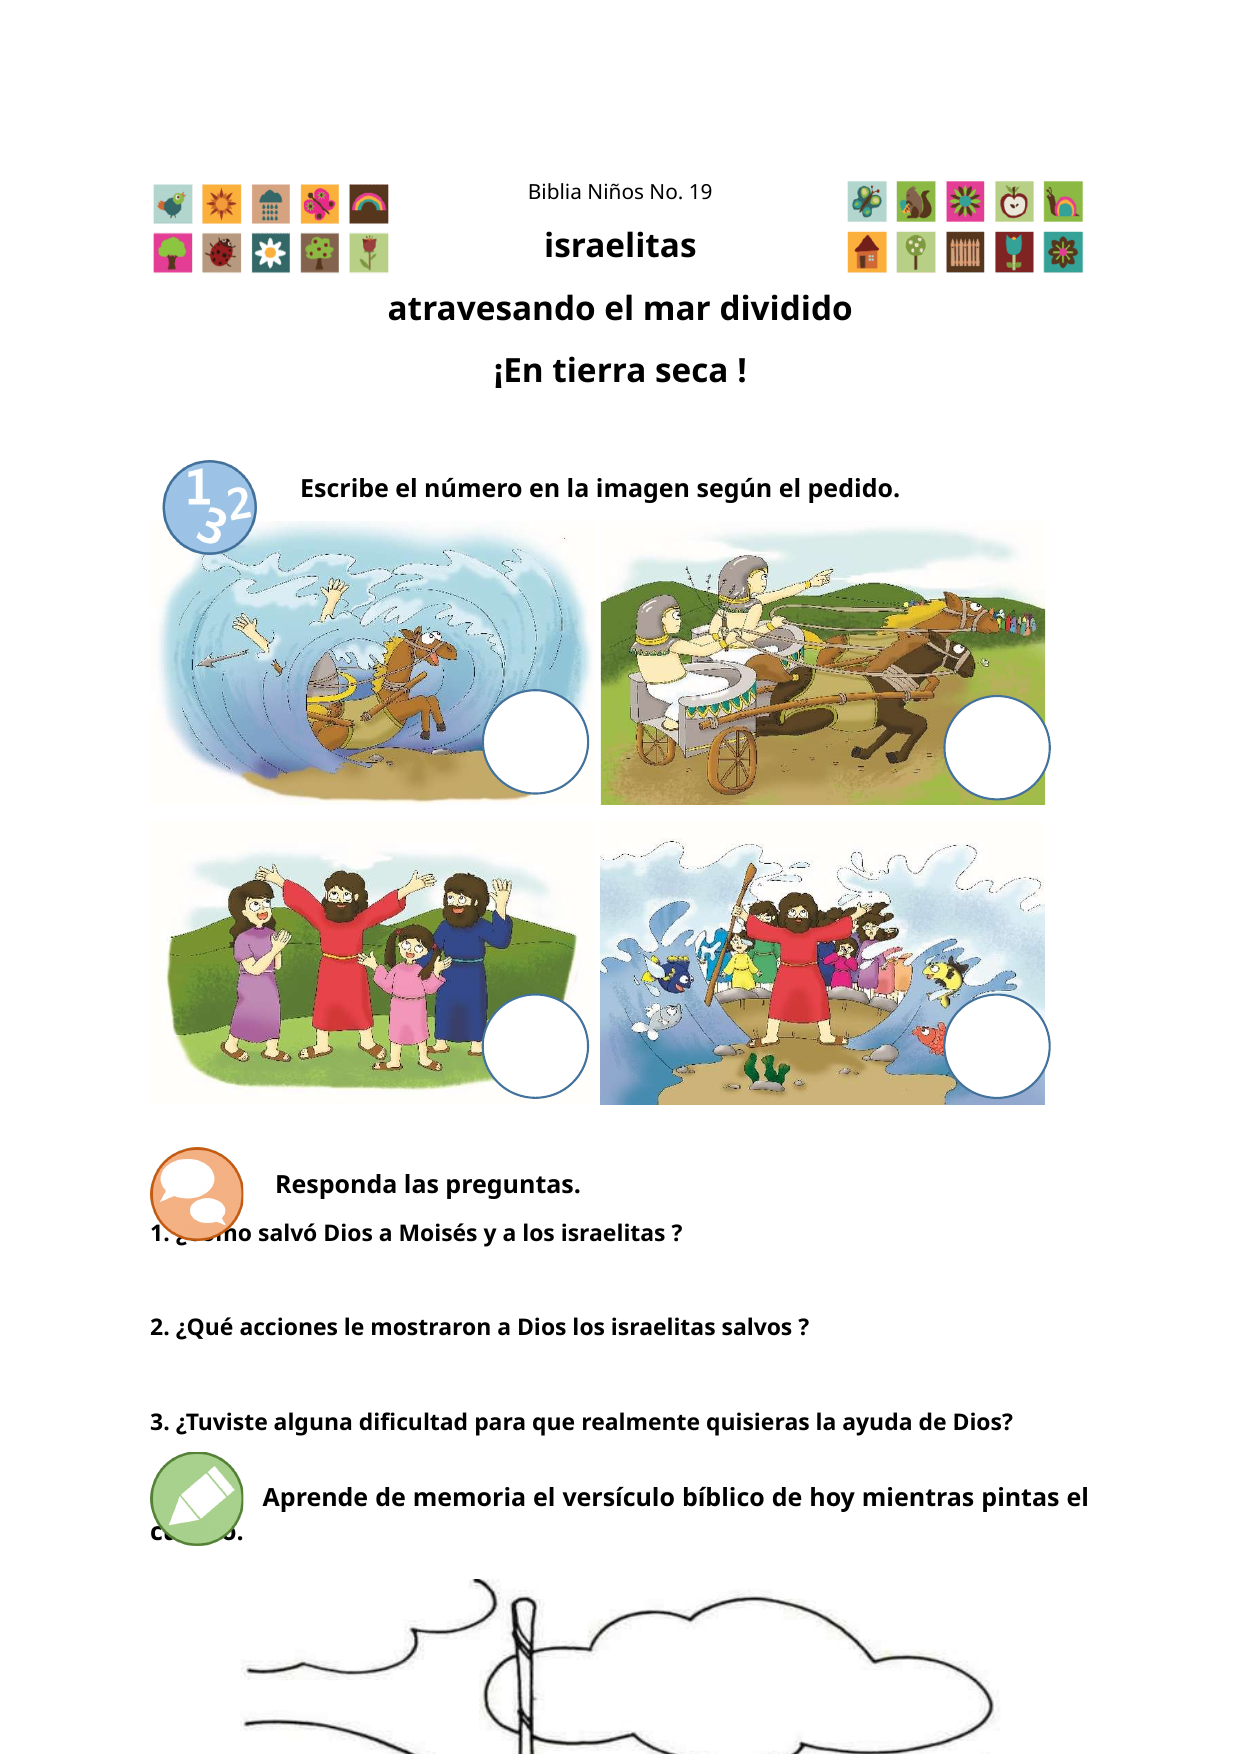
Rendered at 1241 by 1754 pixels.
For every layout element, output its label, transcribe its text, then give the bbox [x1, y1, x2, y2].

picture [150, 821, 595, 1105]
text Escribe el número en la imagen según el pedido. [288, 471, 1090, 505]
picture [219, 1579, 1033, 1754]
text ¡En tierra seca ! [150, 346, 1090, 392]
text 1. ¿Cómo salvó Dios a Moisés y a los israelitas ? [150, 1217, 1090, 1249]
picture [150, 441, 596, 805]
text 2. ¿Qué acciones le mostraron a Dios los israelitas salvos ? [150, 1310, 1090, 1342]
picture [600, 821, 1045, 1105]
text atravesando el mar dividido [150, 284, 1090, 330]
picture [600, 521, 1046, 805]
text Responda las preguntas. [244, 1167, 1090, 1201]
text Aprende de memoria el versículo bíblico de hoy mientras pintas el cuadro. [150, 1479, 1090, 1547]
text Biblia Niños No. 19 [150, 177, 1090, 206]
picture [150, 183, 396, 277]
picture [150, 1147, 244, 1241]
text israelitas [396, 222, 843, 268]
picture [150, 1452, 244, 1546]
picture [843, 179, 1085, 277]
text 3. ¿Tuviste alguna dificultad para que realmente quisieras la ayuda de Dios? [150, 1406, 1090, 1437]
